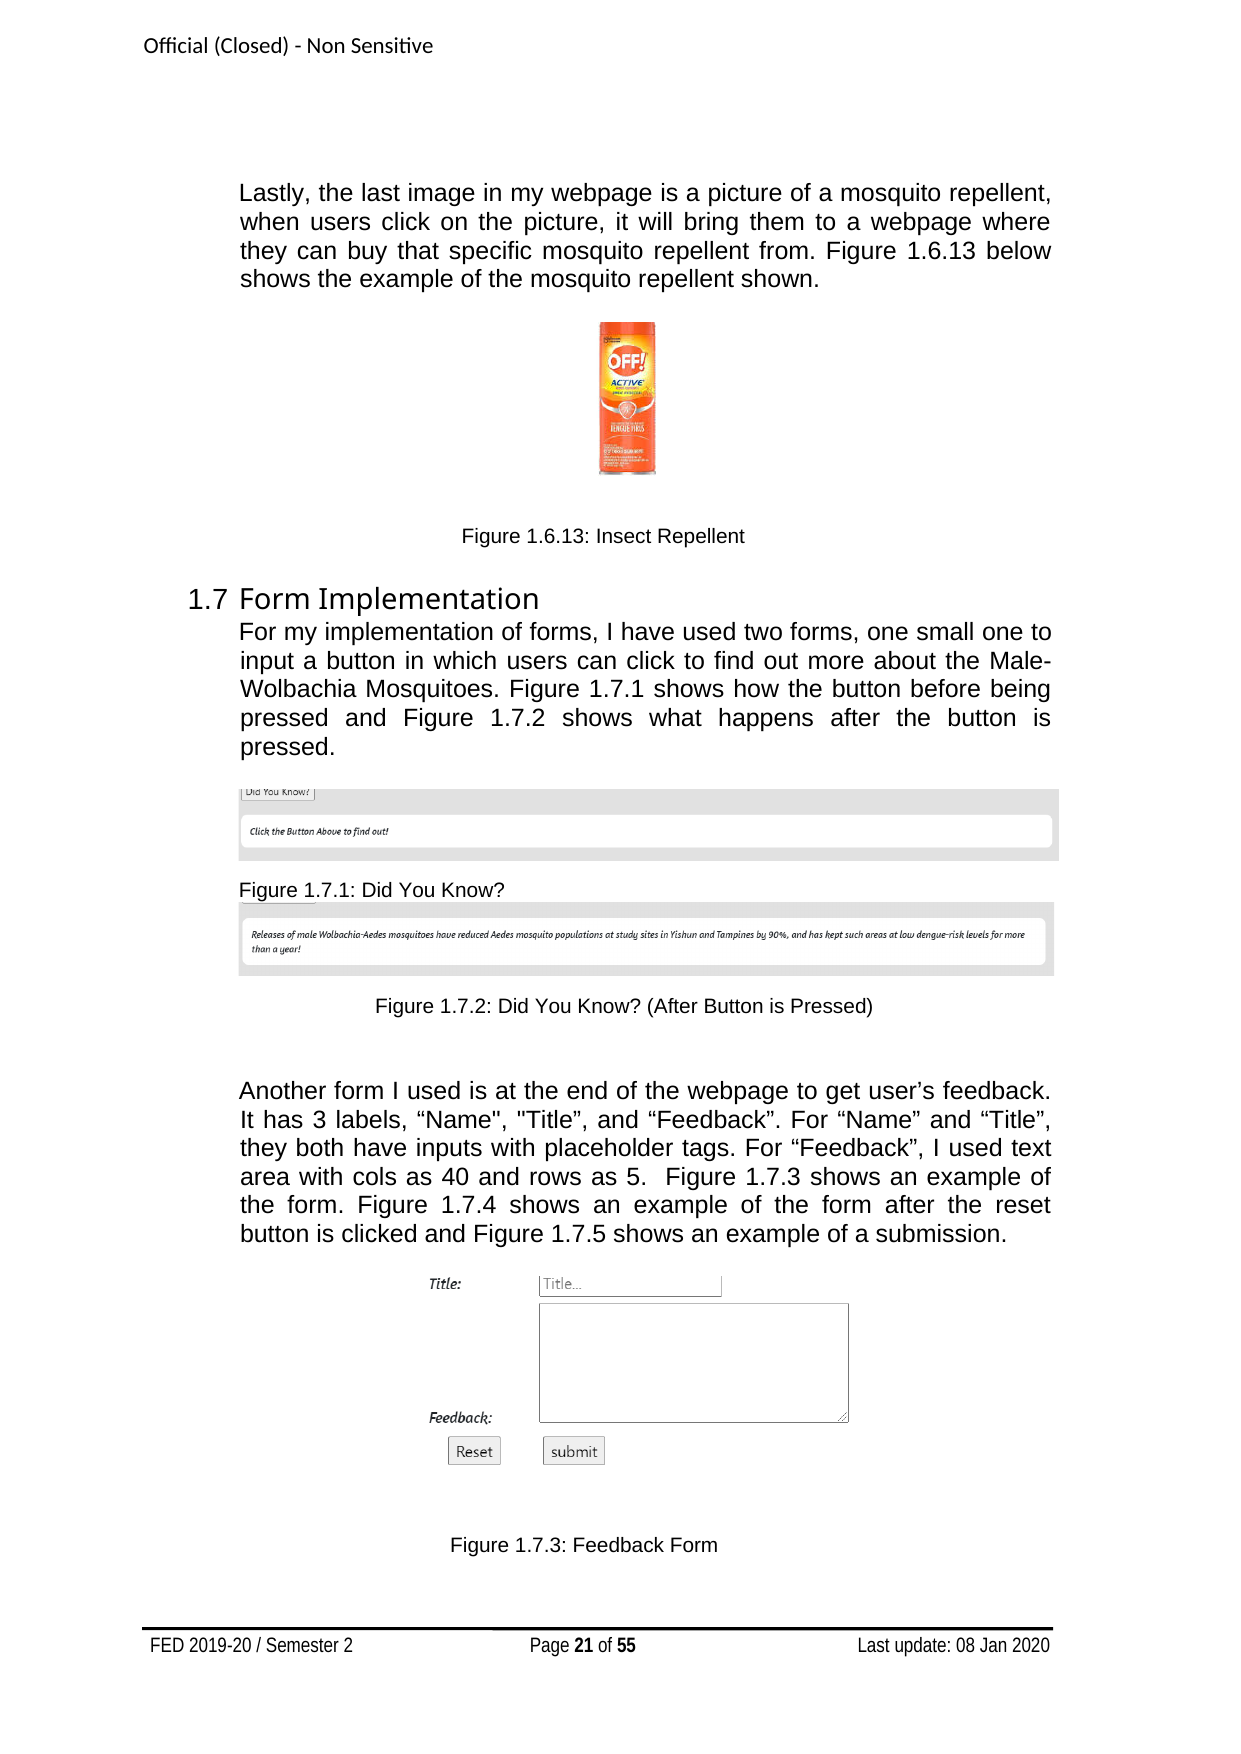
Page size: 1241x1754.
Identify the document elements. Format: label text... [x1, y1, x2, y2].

text Figure 1.7.2: Did You Know? (After Button is Pressed) [375, 994, 1053, 1018]
text Figure 1.7.3: Feedback Form [450, 1533, 1053, 1557]
picture [238, 902, 1055, 976]
picture [238, 789, 1059, 861]
list Form Implementation [187, 578, 1053, 617]
picture [525, 322, 729, 484]
text Another form I used is at the end of the webpage to get user’s feedback. It has 3 labels, “Name", "Title”, and “Feedback”. For “Name” and “Title”, they both have inputs with placeholder tags. For “Feedback”, I used text area with cols as 40 and rows as 5. Figure 1.7.3 shows an example of the form. Figure 1.7.4 shows an example of the form after the reset button is clicked and Figure 1.7.5 shows an example of a submission. [239, 1077, 1053, 1248]
text Figure 1.6.13: Insect Repellent [388, 524, 1053, 548]
text Figure 1.7.1: Did You Know? [239, 878, 1053, 902]
text For my implementation of forms, I have used two forms, one small one to input a button in which users can click to find out more about the Male-Wolbachia Mosquitoes. Figure 1.7.1 shows how the button before being pressed and Figure 1.7.2 shows what happens after the button is pressed. [239, 618, 1053, 760]
picture [413, 1276, 874, 1482]
text Lastly, the last image in my webpage is a picture of a mosquito repellent, when users click on the picture, it will bring them to a webpage where they can buy that specific mosquito repellent from. Figure 1.6.13 below shows the example of the mosquito repellent shown. [239, 179, 1053, 293]
